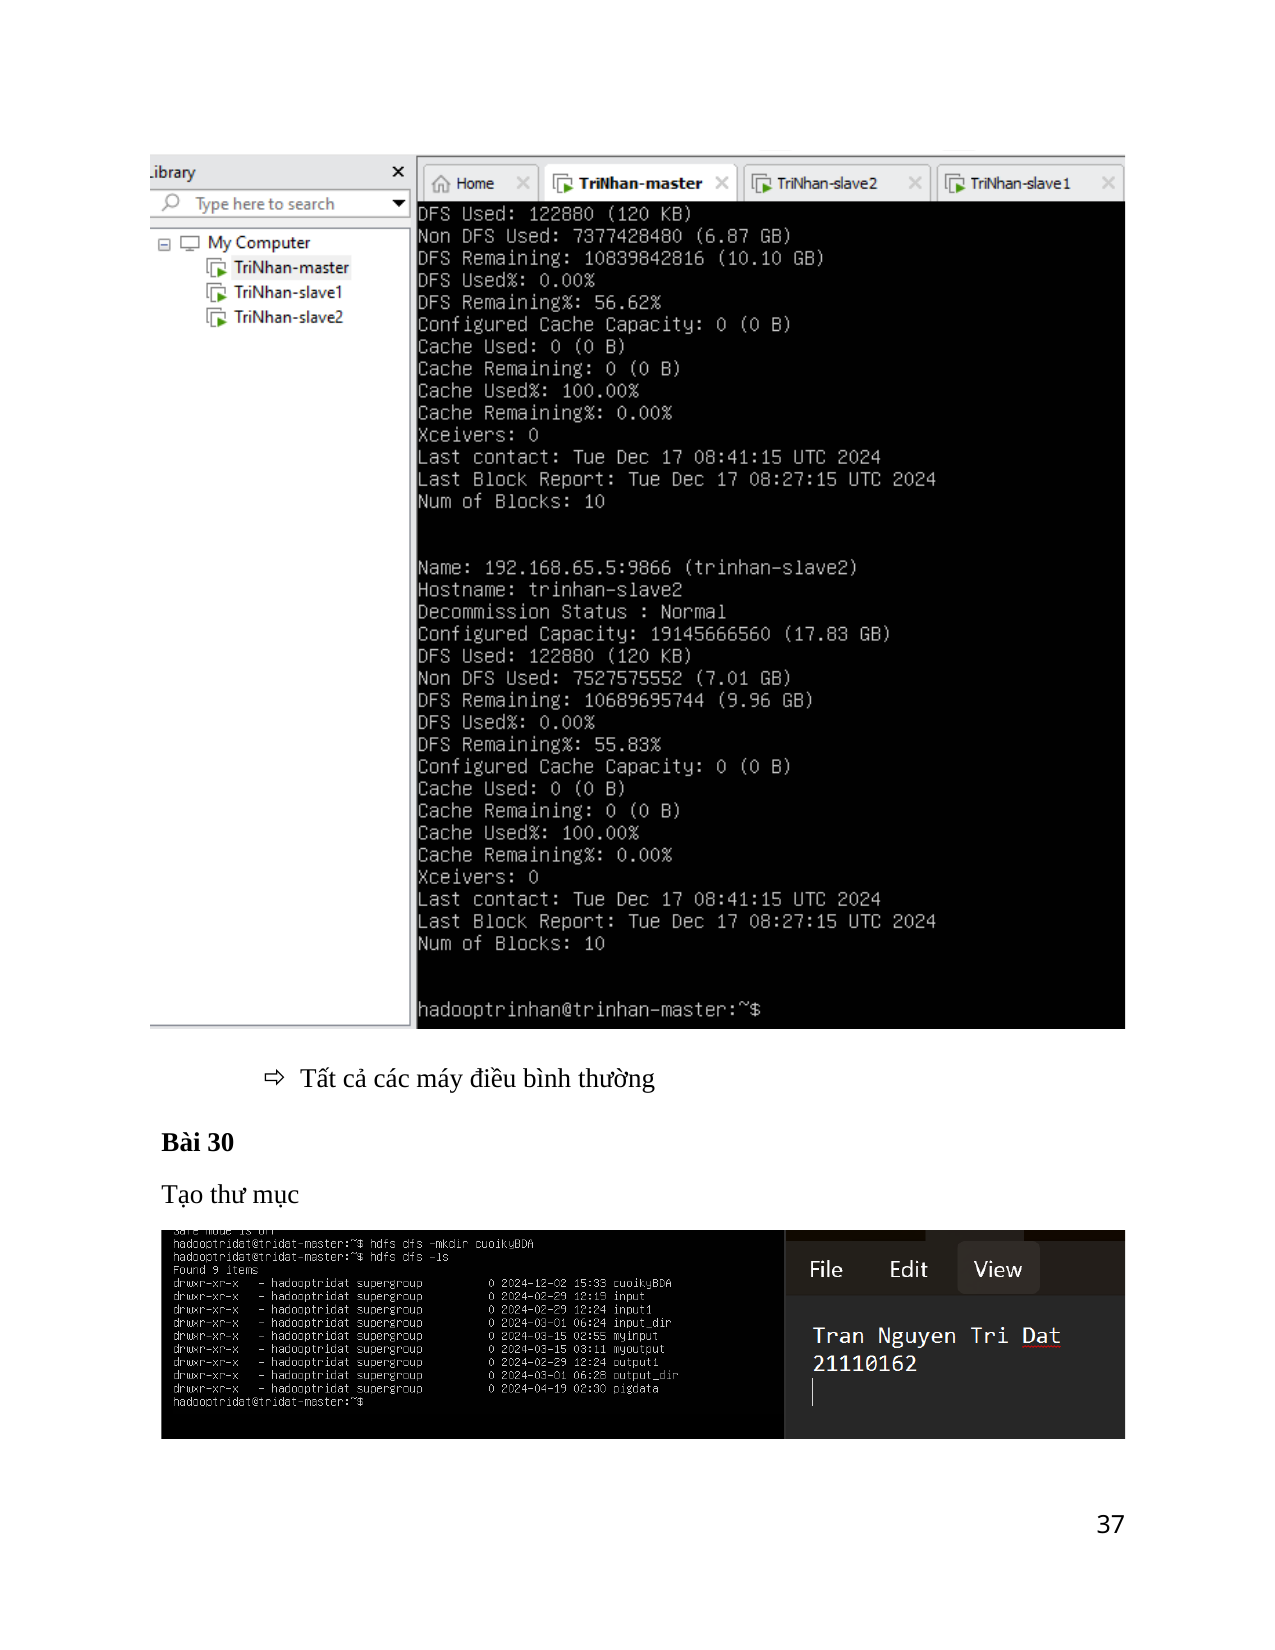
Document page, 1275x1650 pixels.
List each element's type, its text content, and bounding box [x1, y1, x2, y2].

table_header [150, 1126, 1125, 1460]
picture [161, 1230, 1125, 1439]
picture [150, 150, 1125, 1029]
list Tất cả các máy điều bình thường [262, 1062, 1125, 1093]
